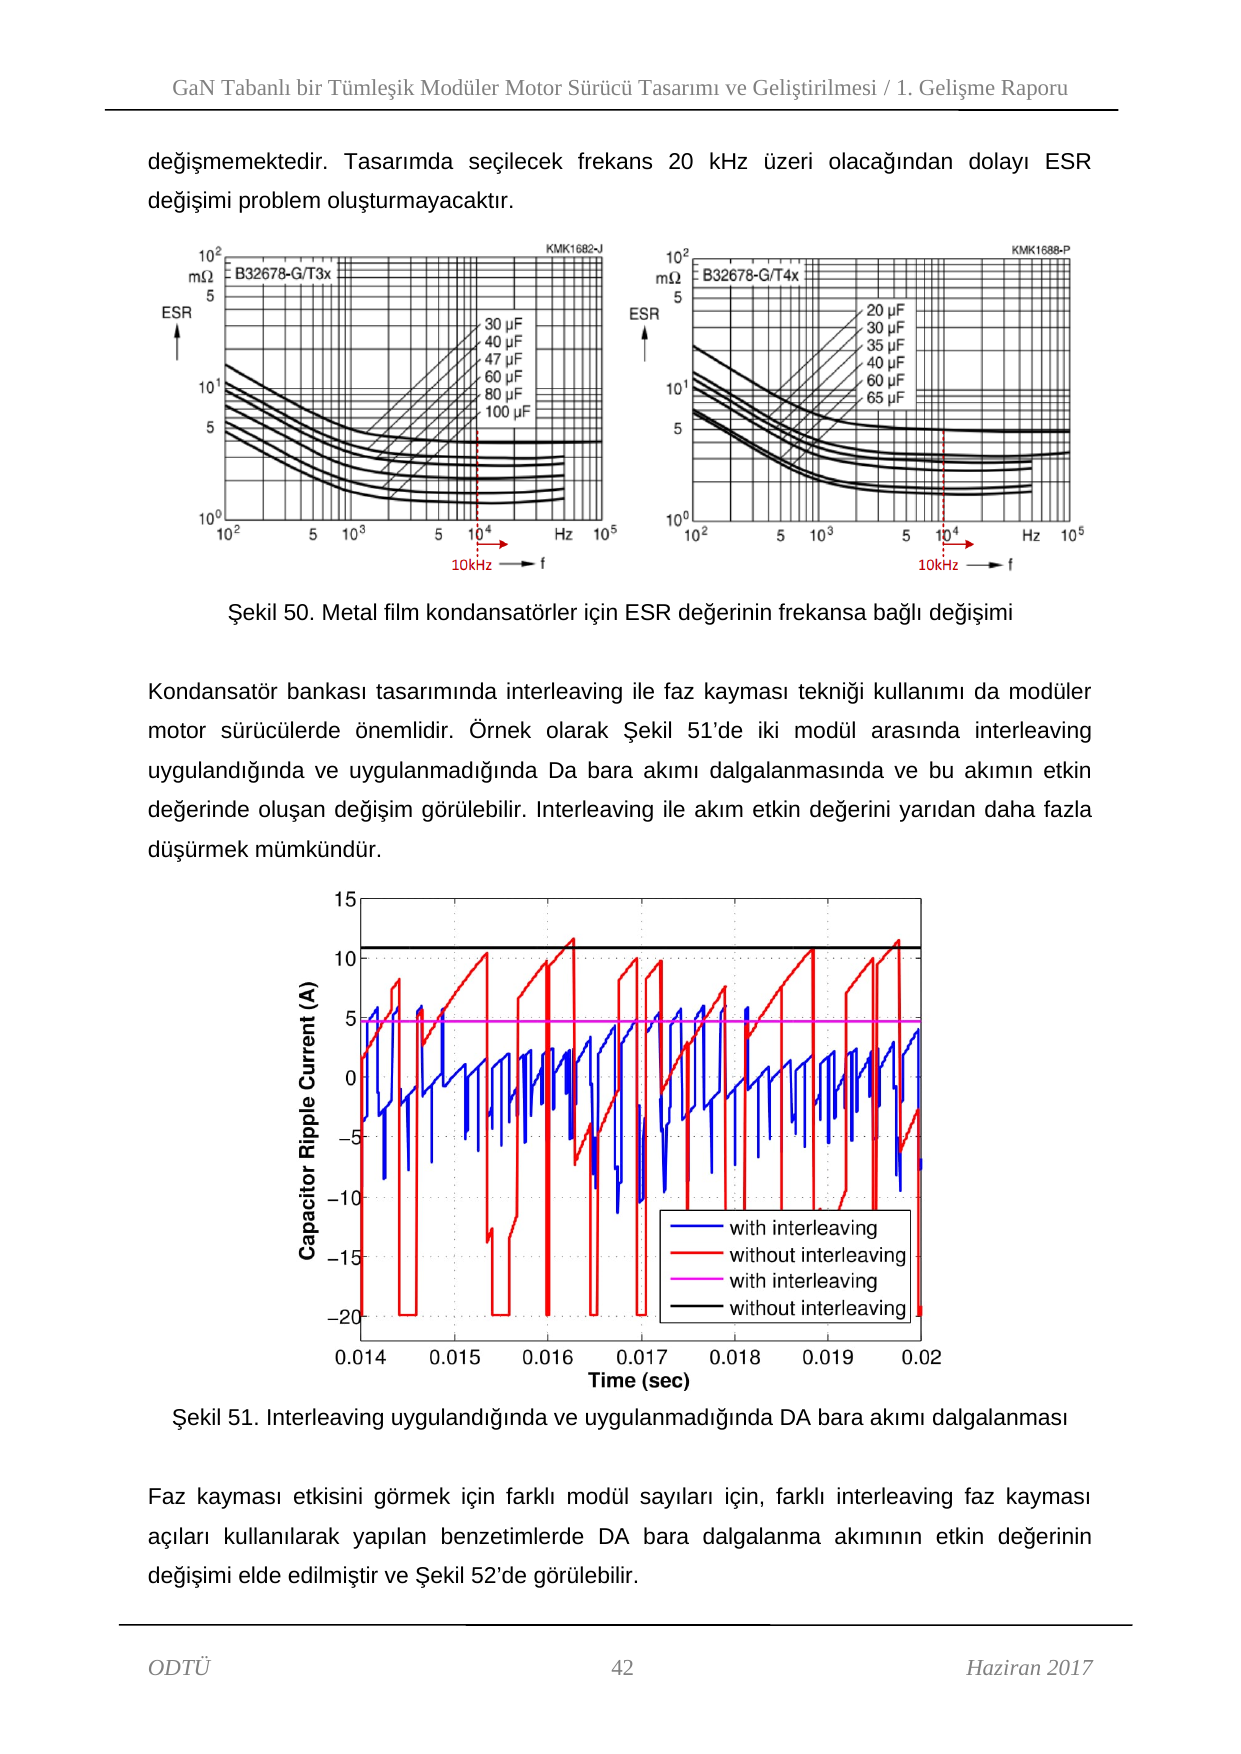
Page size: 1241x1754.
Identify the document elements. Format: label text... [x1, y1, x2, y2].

list Şekil 51. Interleaving uygulandığında ve uygulanmadığında DA bara akımı dalgalanması [148, 1404, 1093, 1431]
list Faz kayması etkisini görmek için farklı modül sayıları için, farklı interleaving faz kayması açıları kullanılarak yapılan benzetimlerde DA bara dalgalanma akımının etkin değerinin değişimi elde edilmiştir ve Şekil 52’de görülebilir. [148, 1483, 1093, 1588]
picture [148, 226, 1092, 585]
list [148, 148, 1093, 213]
picture [296, 875, 945, 1391]
list Şekil 50. Metal film kondansatörler için ESR değerinin frekansa bağlı değişimi [148, 599, 1093, 625]
list Kondansatör bankası tasarımında interleaving ile faz kayması tekniği kullanımı da modüler motor sürücülerde önemlidir. Örnek olarak Şekil 51’de iki modül arasında interleaving uygulandığında ve uygulanmadığında Da bara akımı dalgalanmasında ve bu akımın etkin değerinde oluşan değişim görülebilir. Interleaving ile akım etkin değerini yarıdan daha fazla düşürmek mümkündür. [148, 678, 1093, 862]
